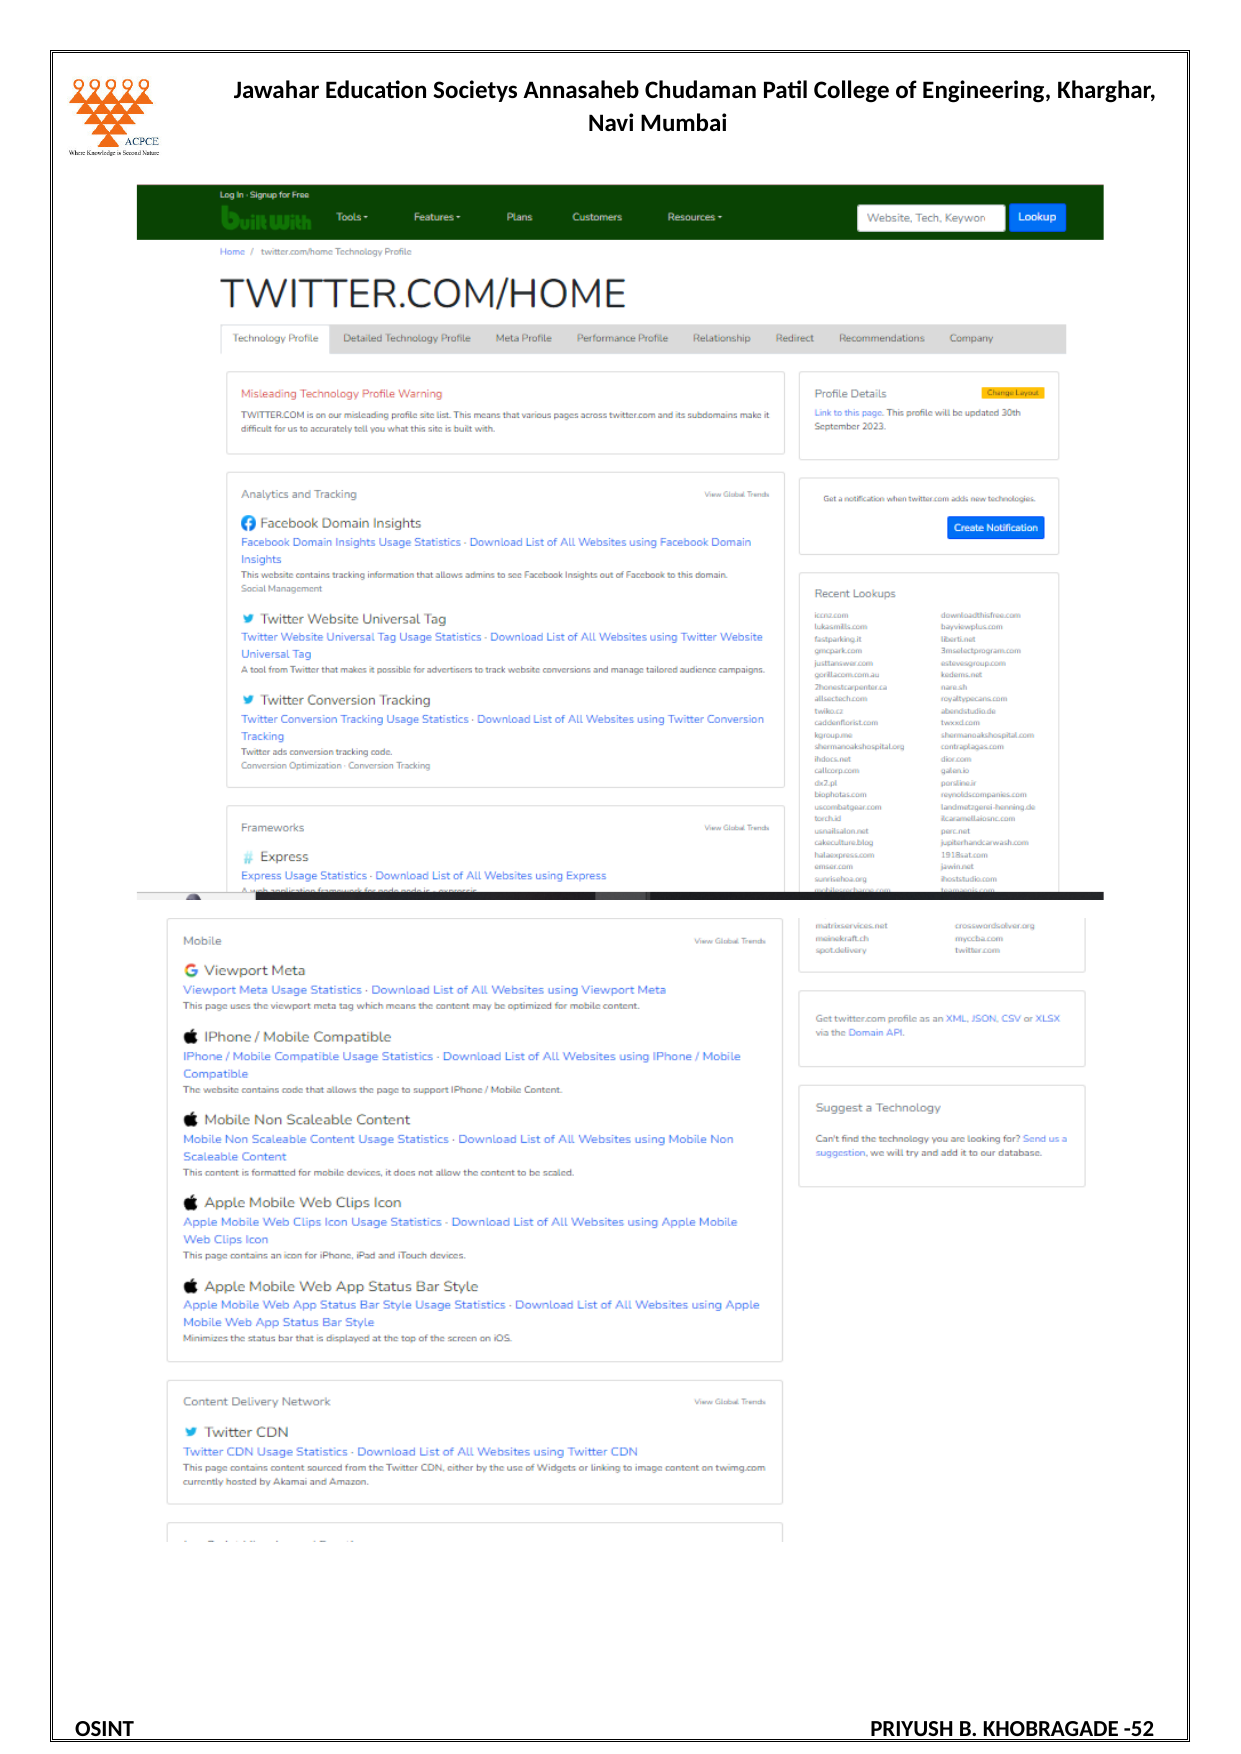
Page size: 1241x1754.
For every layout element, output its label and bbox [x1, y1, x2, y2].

picture [139, 918, 1101, 1542]
picture [53, 61, 176, 174]
picture [136, 184, 1104, 900]
